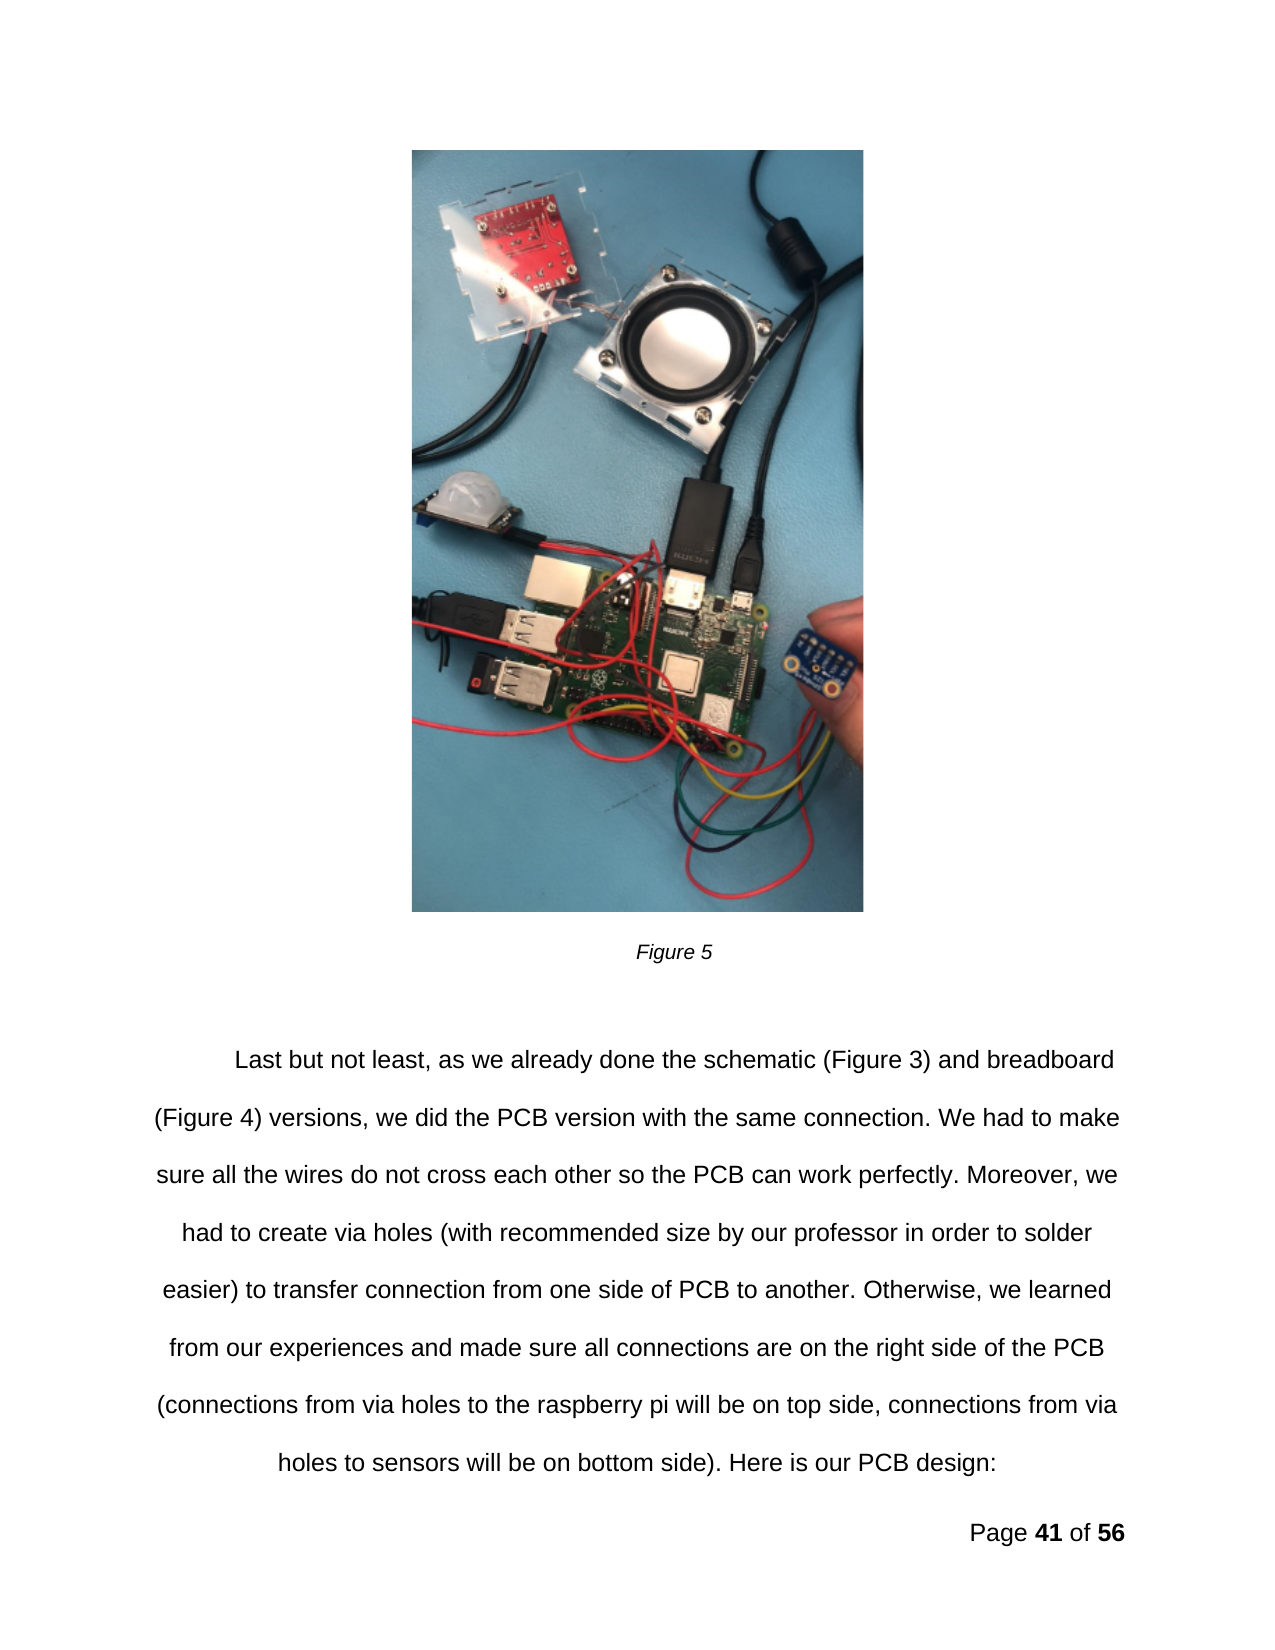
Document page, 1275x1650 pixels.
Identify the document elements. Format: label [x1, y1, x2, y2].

picture [411, 150, 864, 912]
